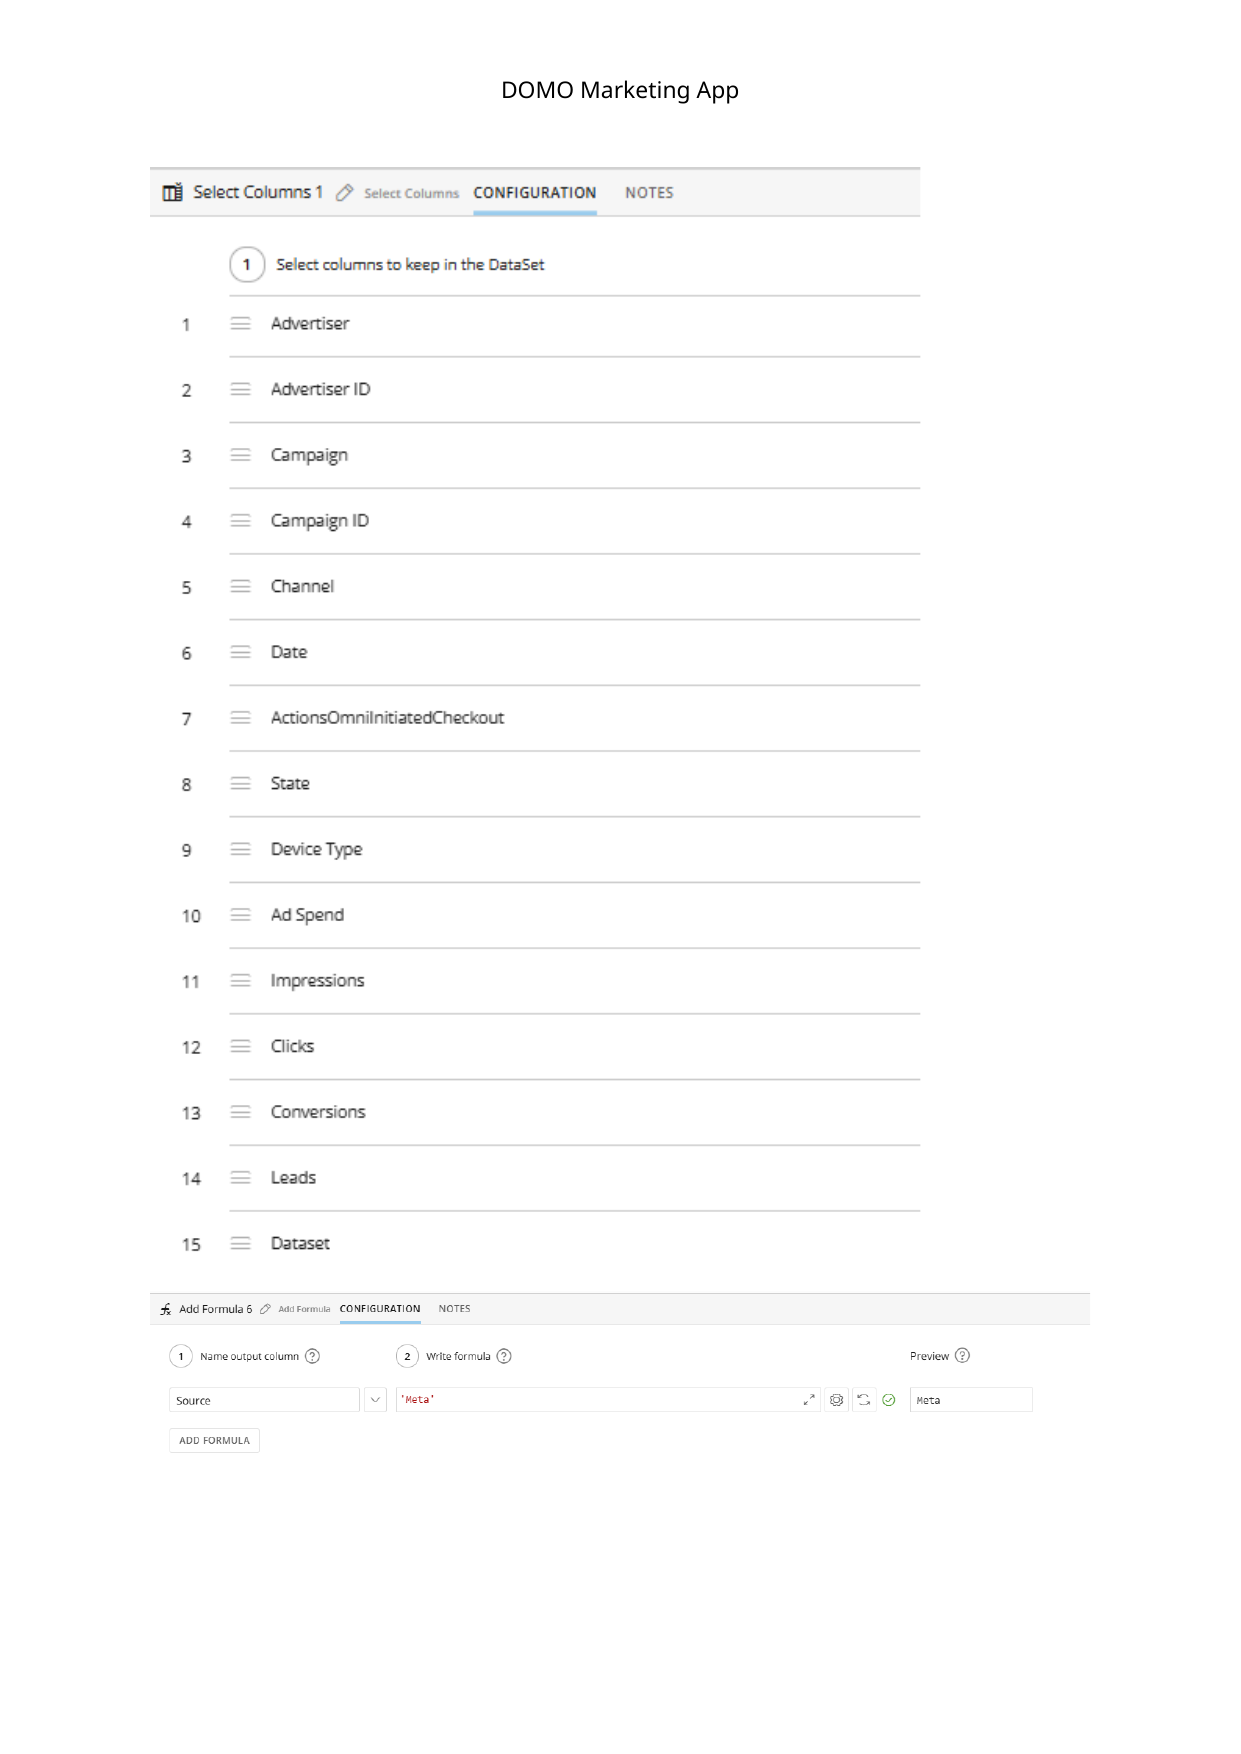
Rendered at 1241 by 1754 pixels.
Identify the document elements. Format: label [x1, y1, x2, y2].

picture [150, 167, 921, 1273]
picture [150, 1291, 1091, 1478]
